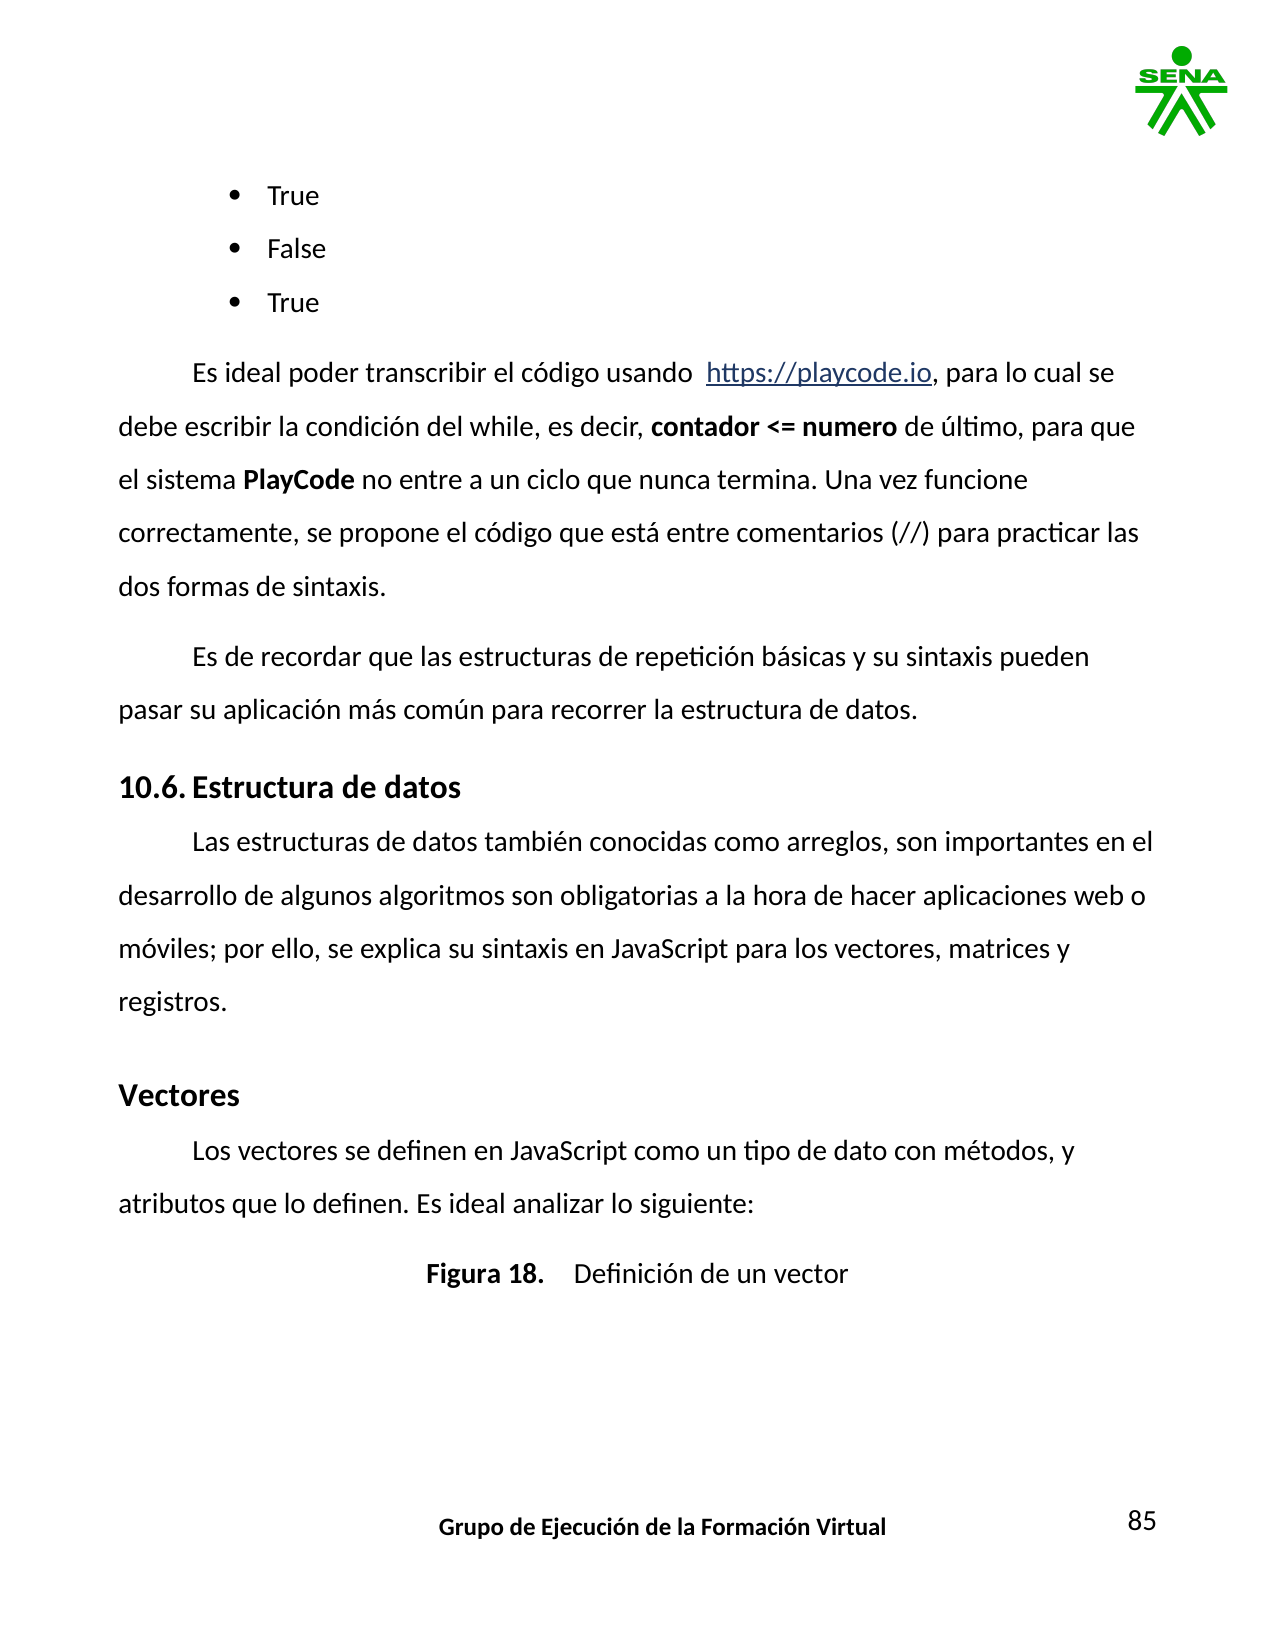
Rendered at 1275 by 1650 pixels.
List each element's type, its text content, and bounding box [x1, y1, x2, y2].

subtitle Vectores [118, 1074, 1157, 1115]
subtitle Estructura de datos [118, 766, 1157, 806]
list True [229, 177, 1157, 213]
picture [1135, 46, 1228, 136]
text Es ideal poder transcribir el código usando https://playcode.io, para lo cual se debe escribir la condición del while, es decir, contador <= numero de último, para que el sistema PlayCode no entre a un ciclo que nunca termina. Una vez funcione correctamente, se propone el código que está entre comentarios (//) para practicar las dos formas de sintaxis. [118, 354, 1157, 603]
text Definición de un vector [118, 1255, 1157, 1291]
text Es de recordar que las estructuras de repetición básicas y su sintaxis pueden pasar su aplicación más común para recorrer la estructura de datos. [118, 638, 1157, 727]
text Las estructuras de datos también conocidas como arreglos, son importantes en el desarrollo de algunos algoritmos son obligatorias a la hora de hacer aplicaciones web o móviles; por ello, se explica su sintaxis en JavaScript para los vectores, matrices y registros. [118, 823, 1157, 1019]
list False [229, 231, 1157, 266]
text Los vectores se definen en JavaScript como un tipo de dato con métodos, y atributos que lo definen. Es ideal analizar lo siguiente: [118, 1132, 1157, 1221]
list True [229, 284, 1157, 320]
